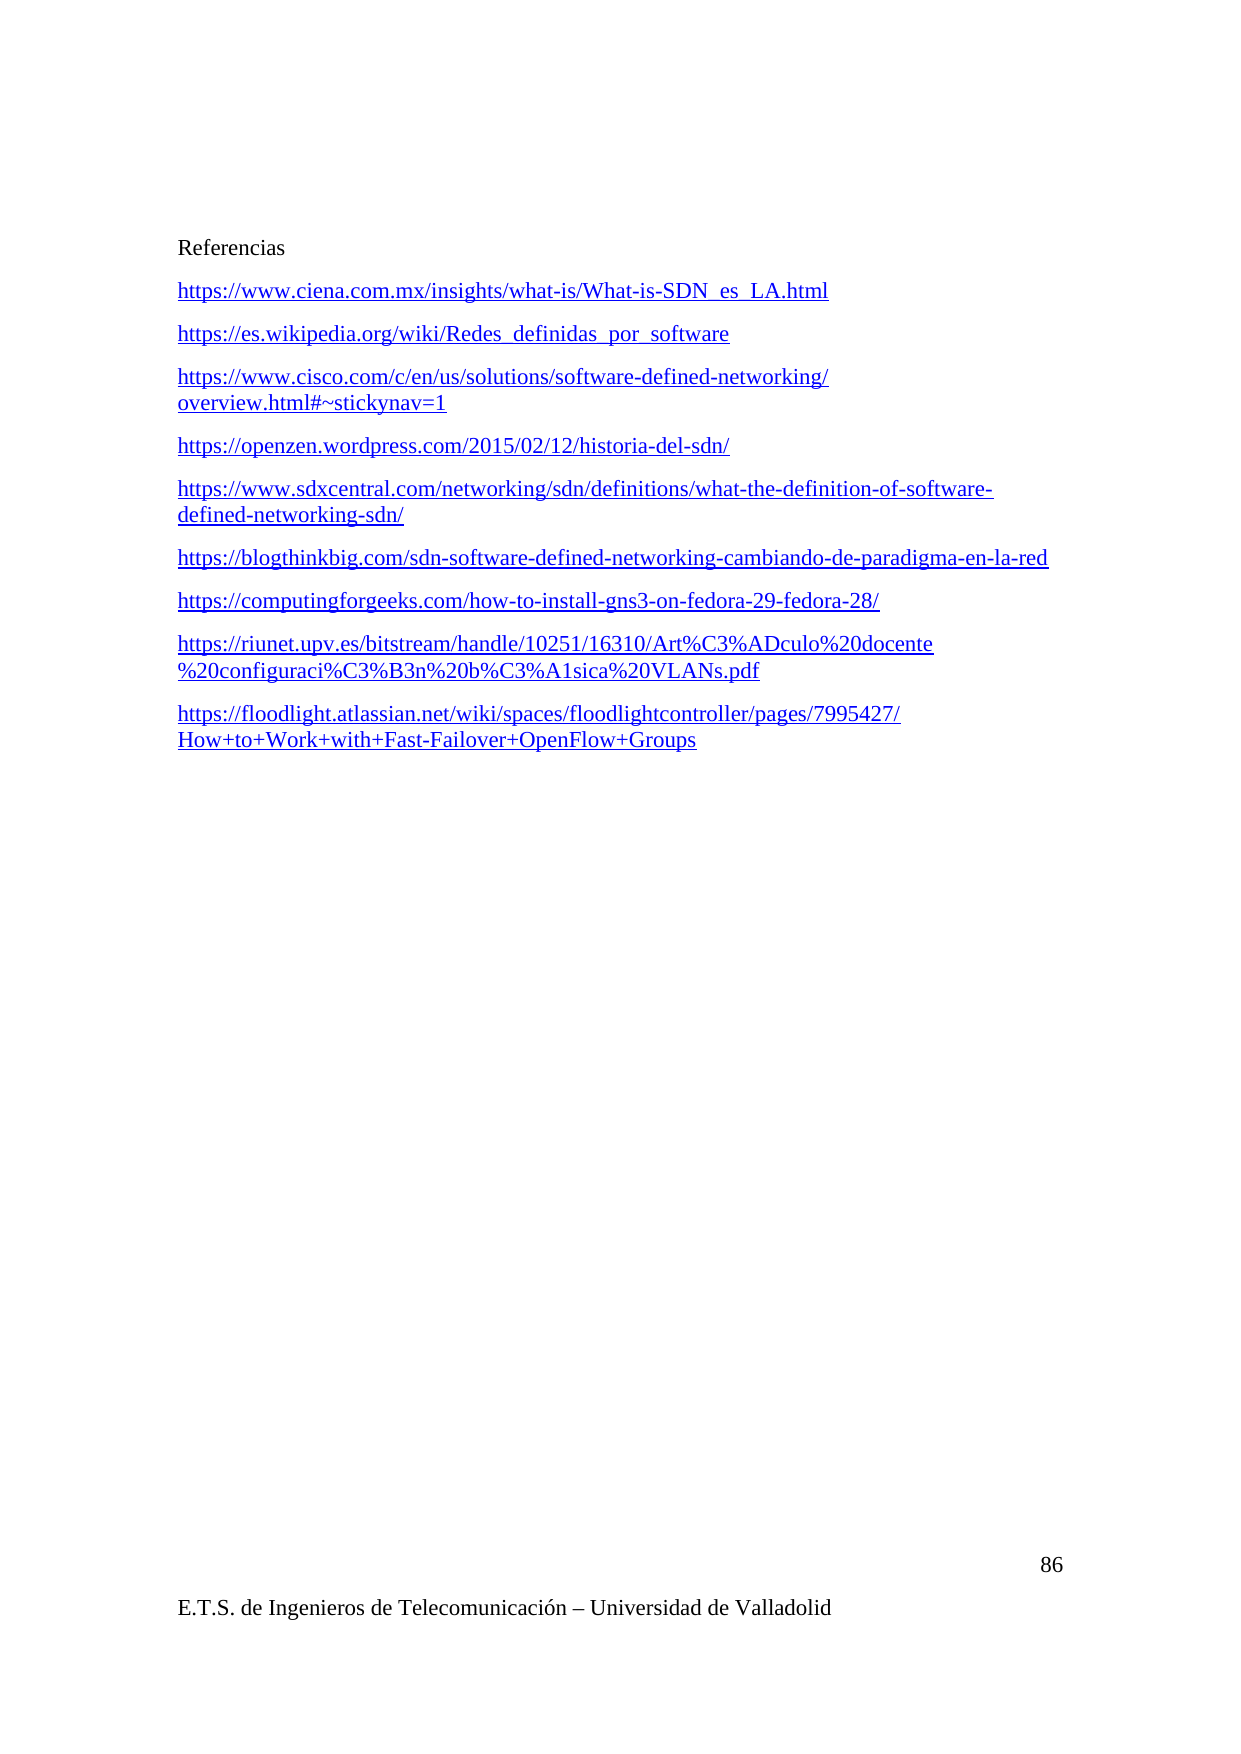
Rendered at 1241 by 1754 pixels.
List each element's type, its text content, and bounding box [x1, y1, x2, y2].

text https://www.ciena.com.mx/insights/what-is/What-is-SDN_es_LA.html [177, 277, 1063, 303]
text Referencias [177, 234, 1063, 260]
text https://riunet.upv.es/bitstream/handle/10251/16310/Art%C3%ADculo%20docente%20configuraci%C3%B3n%20b%C3%A1sica%20VLANs.pdf [177, 631, 1063, 683]
text https://www.sdxcentral.com/networking/sdn/definitions/what-the-definition-of-software-defined-networking-sdn/ [177, 475, 1063, 528]
text https://blogthinkbig.com/sdn-software-defined-networking-cambiando-de-paradigma-en-la-red [177, 544, 1063, 571]
text https://www.cisco.com/c/en/us/solutions/software-defined-networking/overview.html#~stickynav=1 [177, 363, 1063, 415]
text https://openzen.wordpress.com/2015/02/12/historia-del-sdn/ [177, 432, 1063, 458]
text https://es.wikipedia.org/wiki/Redes_definidas_por_software [177, 320, 1063, 346]
text https://computingforgeeks.com/how-to-install-gns3-on-fedora-29-fedora-28/ [177, 587, 1063, 614]
text https://floodlight.atlassian.net/wiki/spaces/floodlightcontroller/pages/7995427/How+to+Work+with+Fast-Failover+OpenFlow+Groups [177, 700, 1063, 753]
